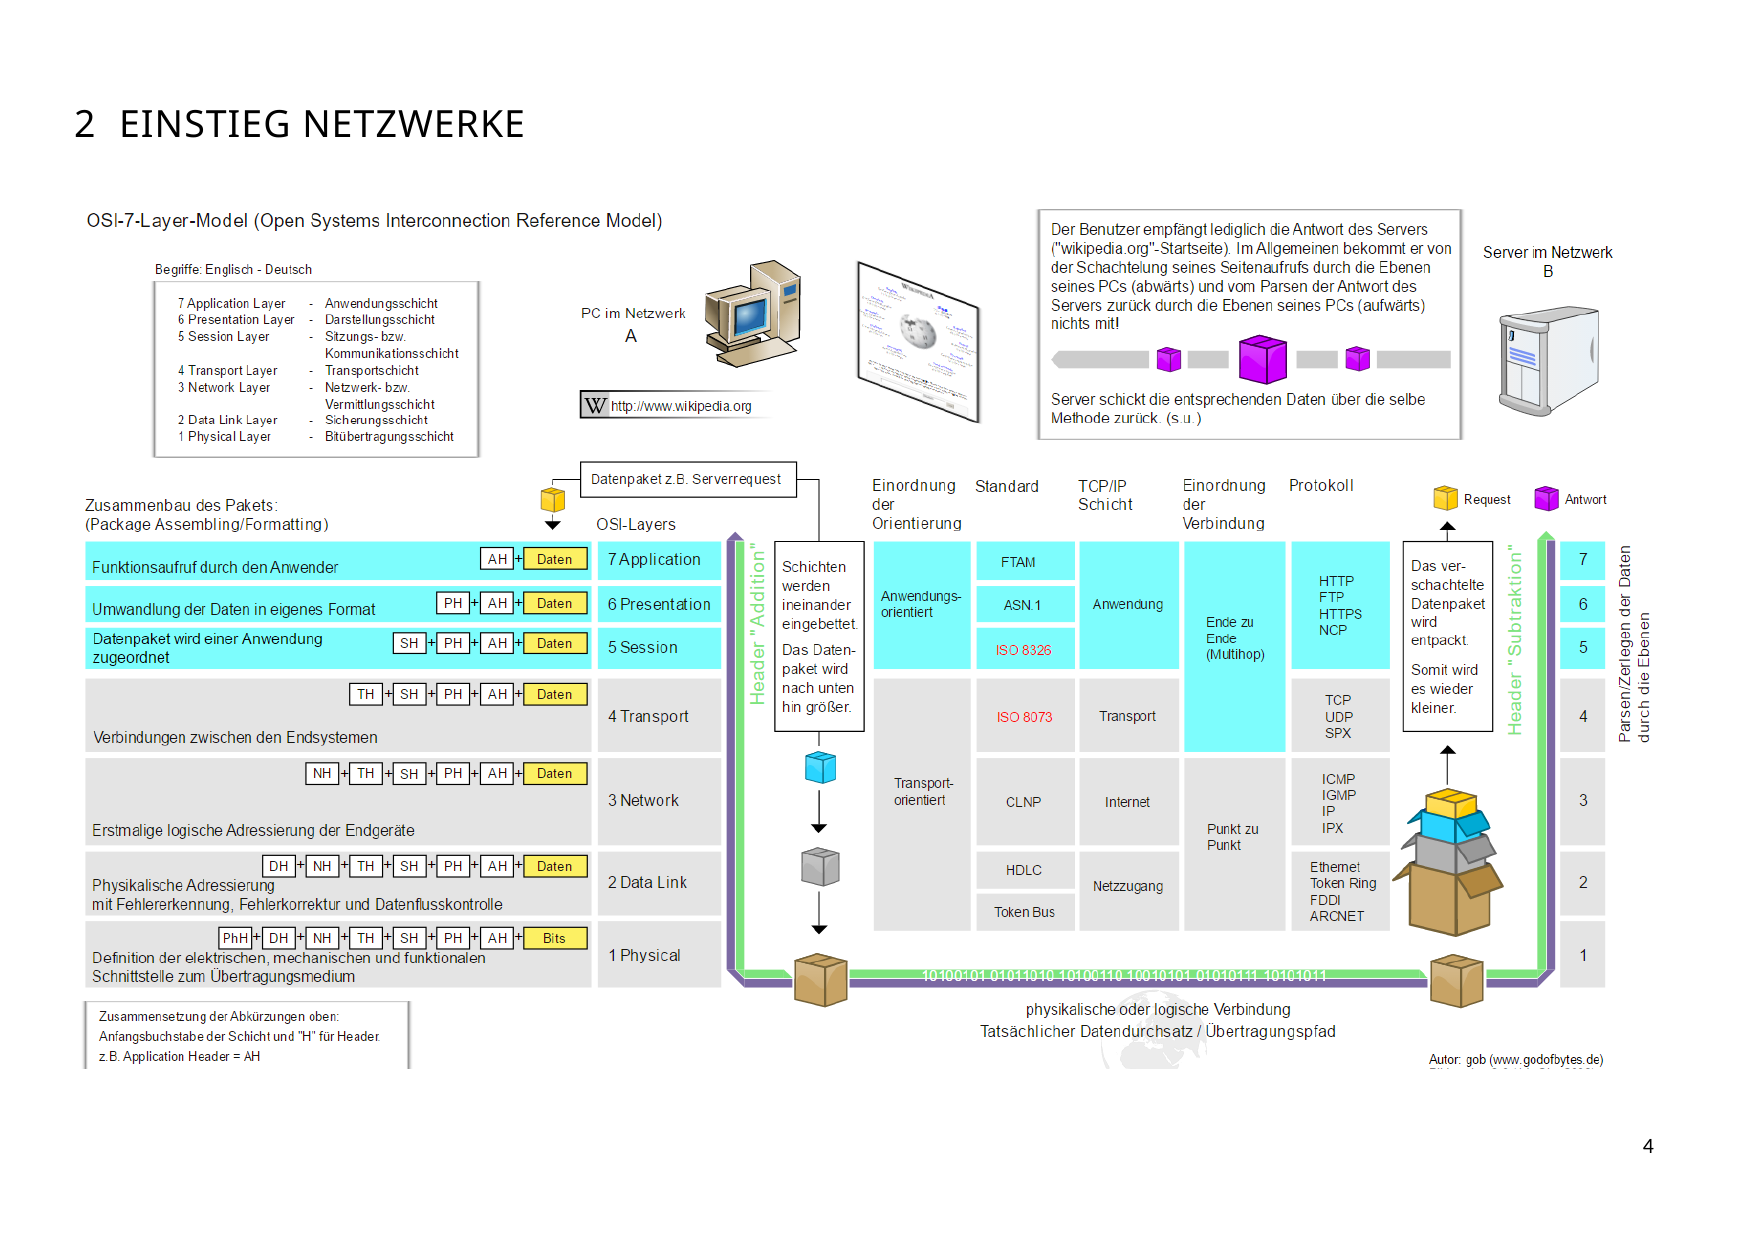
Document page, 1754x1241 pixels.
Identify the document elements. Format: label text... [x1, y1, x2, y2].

picture [73, 207, 1664, 1069]
subtitle Einstieg Netzwerke [74, 97, 1654, 148]
